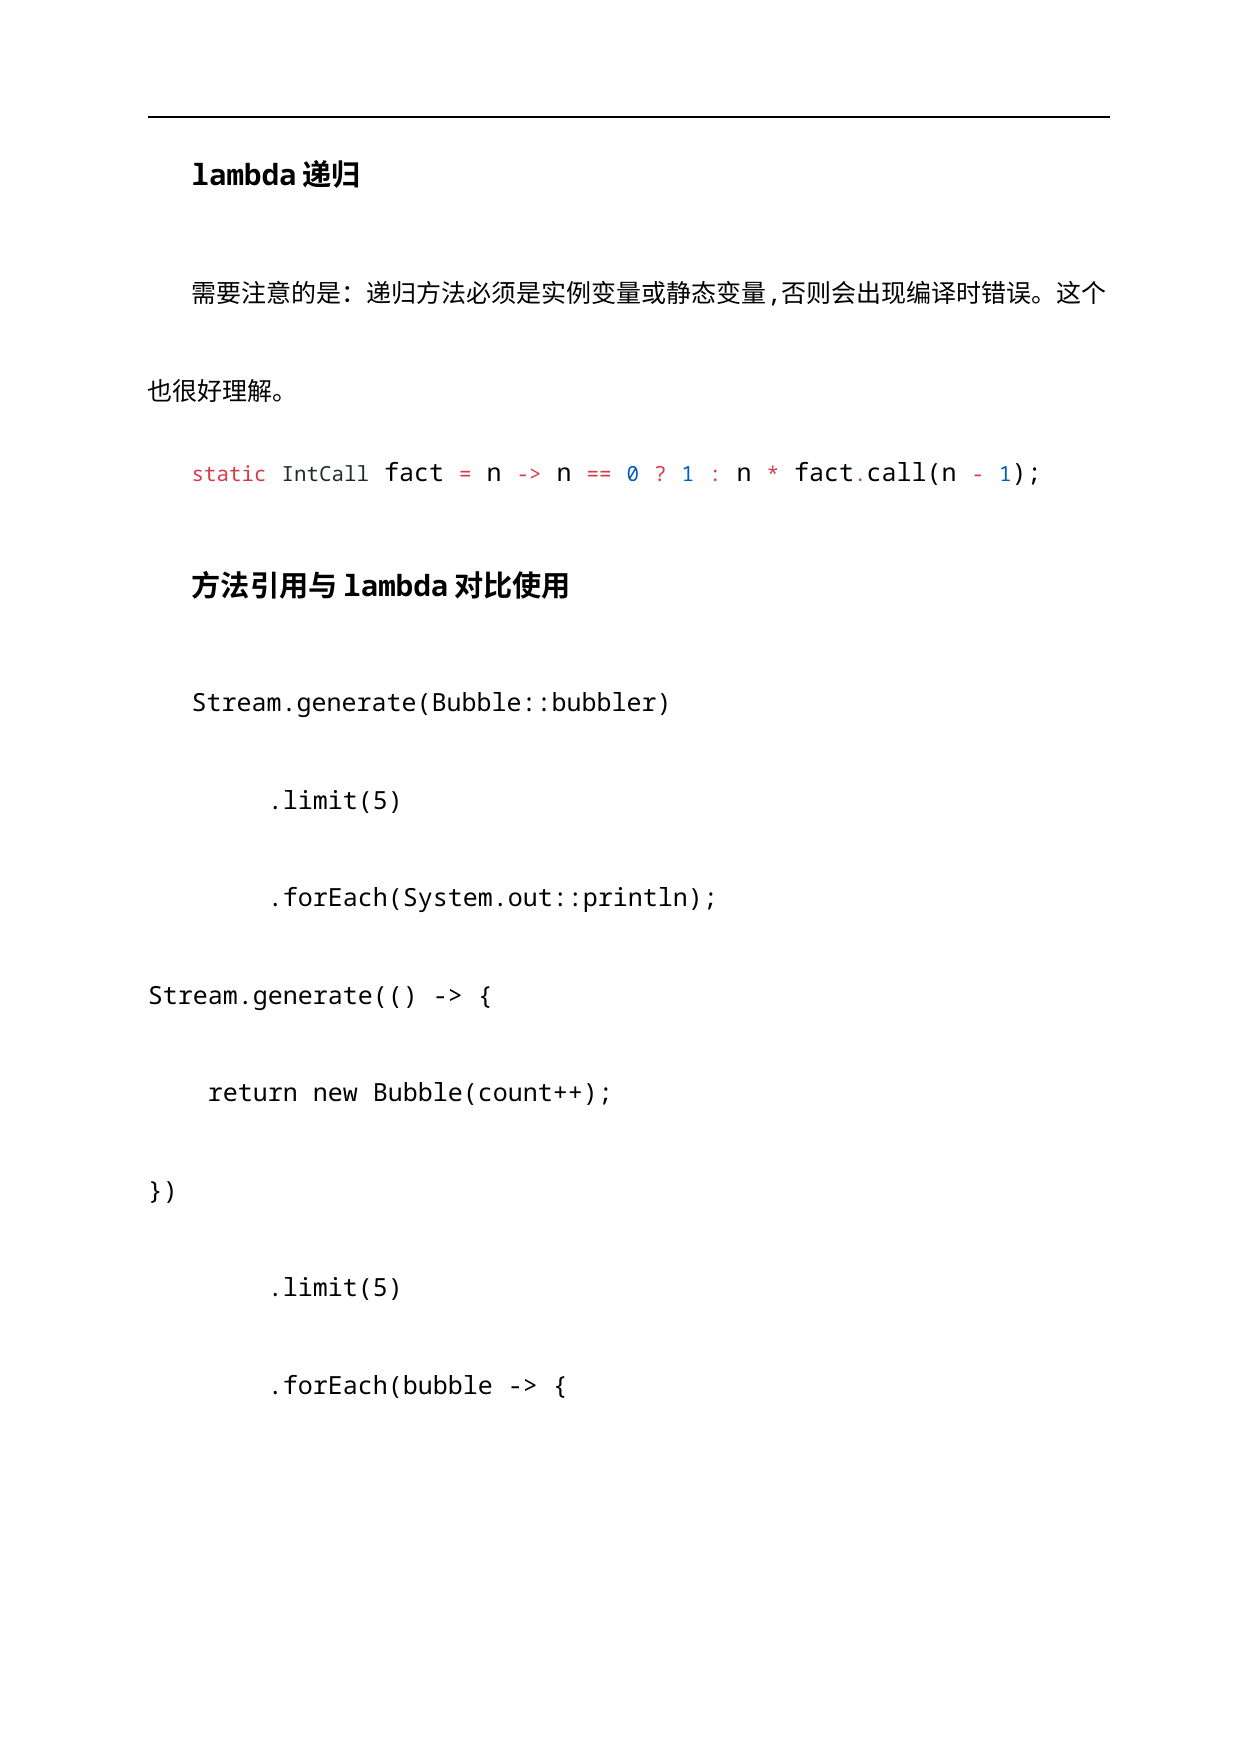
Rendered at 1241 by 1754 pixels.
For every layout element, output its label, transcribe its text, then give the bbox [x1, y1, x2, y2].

text 需要注意的是：递归方法必须是实例变量或静态变量,否则会出现编译时错误。这个也很好理解。 [148, 259, 1110, 422]
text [148, 670, 1110, 1417]
subtitle lambda递归 [148, 140, 1110, 205]
text static IntCall fact = n -> n == 0 ? 1 : n * fact.call(n - 1); [148, 440, 1110, 505]
subtitle 方法引用与lambda对比使用 [148, 551, 1110, 616]
